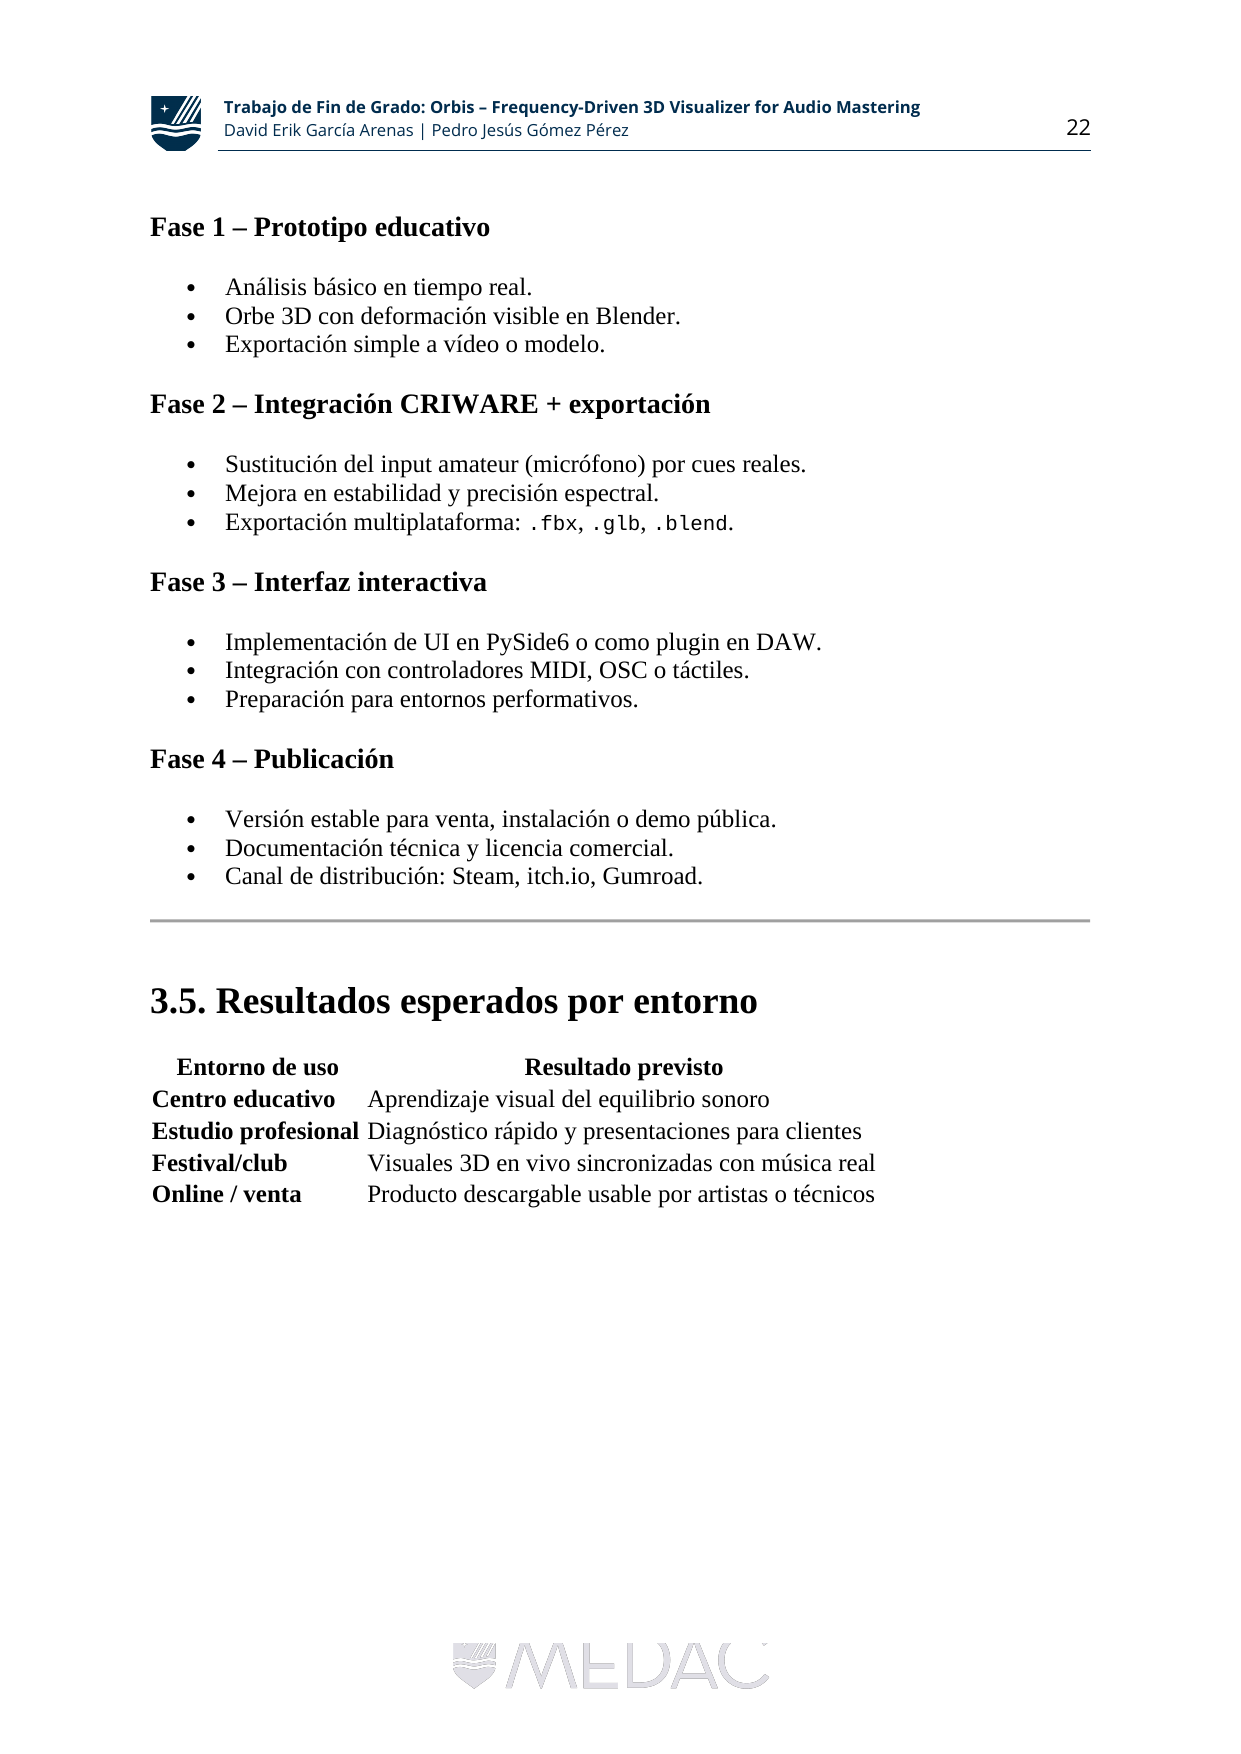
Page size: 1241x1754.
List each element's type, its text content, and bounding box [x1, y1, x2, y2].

table_cell Diagnóstico rápido y presentaciones para clientes [365, 1114, 882, 1146]
list Documentación técnica y licencia comercial. [187, 833, 1090, 861]
list Mejora en estabilidad y precisión espectral. [187, 478, 1090, 507]
table_cell Online / venta [150, 1178, 365, 1210]
list Orbe 3D con deformación visible en Blender. [187, 301, 1090, 329]
text Fase 3 – Interfaz interactiva [150, 565, 1090, 598]
table_cell Producto descargable usable por artistas o técnicos [365, 1178, 882, 1210]
table_cell Estudio profesional [150, 1114, 365, 1146]
table_header Entorno de uso [150, 1051, 365, 1082]
table_cell Festival/club [150, 1146, 365, 1178]
list Exportación multiplataforma: .fbx, .glb, .blend. [187, 507, 1090, 536]
text Fase 4 – Publicación [150, 742, 1090, 775]
text Fase 1 – Prototipo educativo [150, 211, 1090, 243]
picture [138, 79, 209, 173]
table_cell Visuales 3D en vivo sincronizadas con música real [365, 1146, 882, 1178]
picture [428, 1643, 794, 1699]
list Implementación de UI en PySide6 o como plugin en DAW. [187, 627, 1090, 656]
text 3.5. Resultados esperados por entorno [150, 978, 1090, 1021]
list Integración con controladores MIDI, OSC o táctiles. [187, 656, 1090, 684]
list Sustitución del input amateur (micrófono) por cues reales. [187, 449, 1090, 478]
table_cell Centro educativo [150, 1083, 365, 1114]
list Canal de distribución: Steam, itch.io, Gumroad. [187, 861, 1090, 890]
list Preparación para entornos performativos. [187, 684, 1090, 713]
list Exportación simple a vídeo o modelo. [187, 329, 1090, 358]
list Versión estable para venta, instalación o demo pública. [187, 804, 1090, 833]
table_cell Aprendizaje visual del equilibrio sonoro [365, 1083, 882, 1114]
table_header Resultado previsto [365, 1051, 882, 1082]
text Fase 2 – Integración CRIWARE + exportación [150, 387, 1090, 420]
list Análisis básico en tiempo real. [187, 272, 1090, 301]
